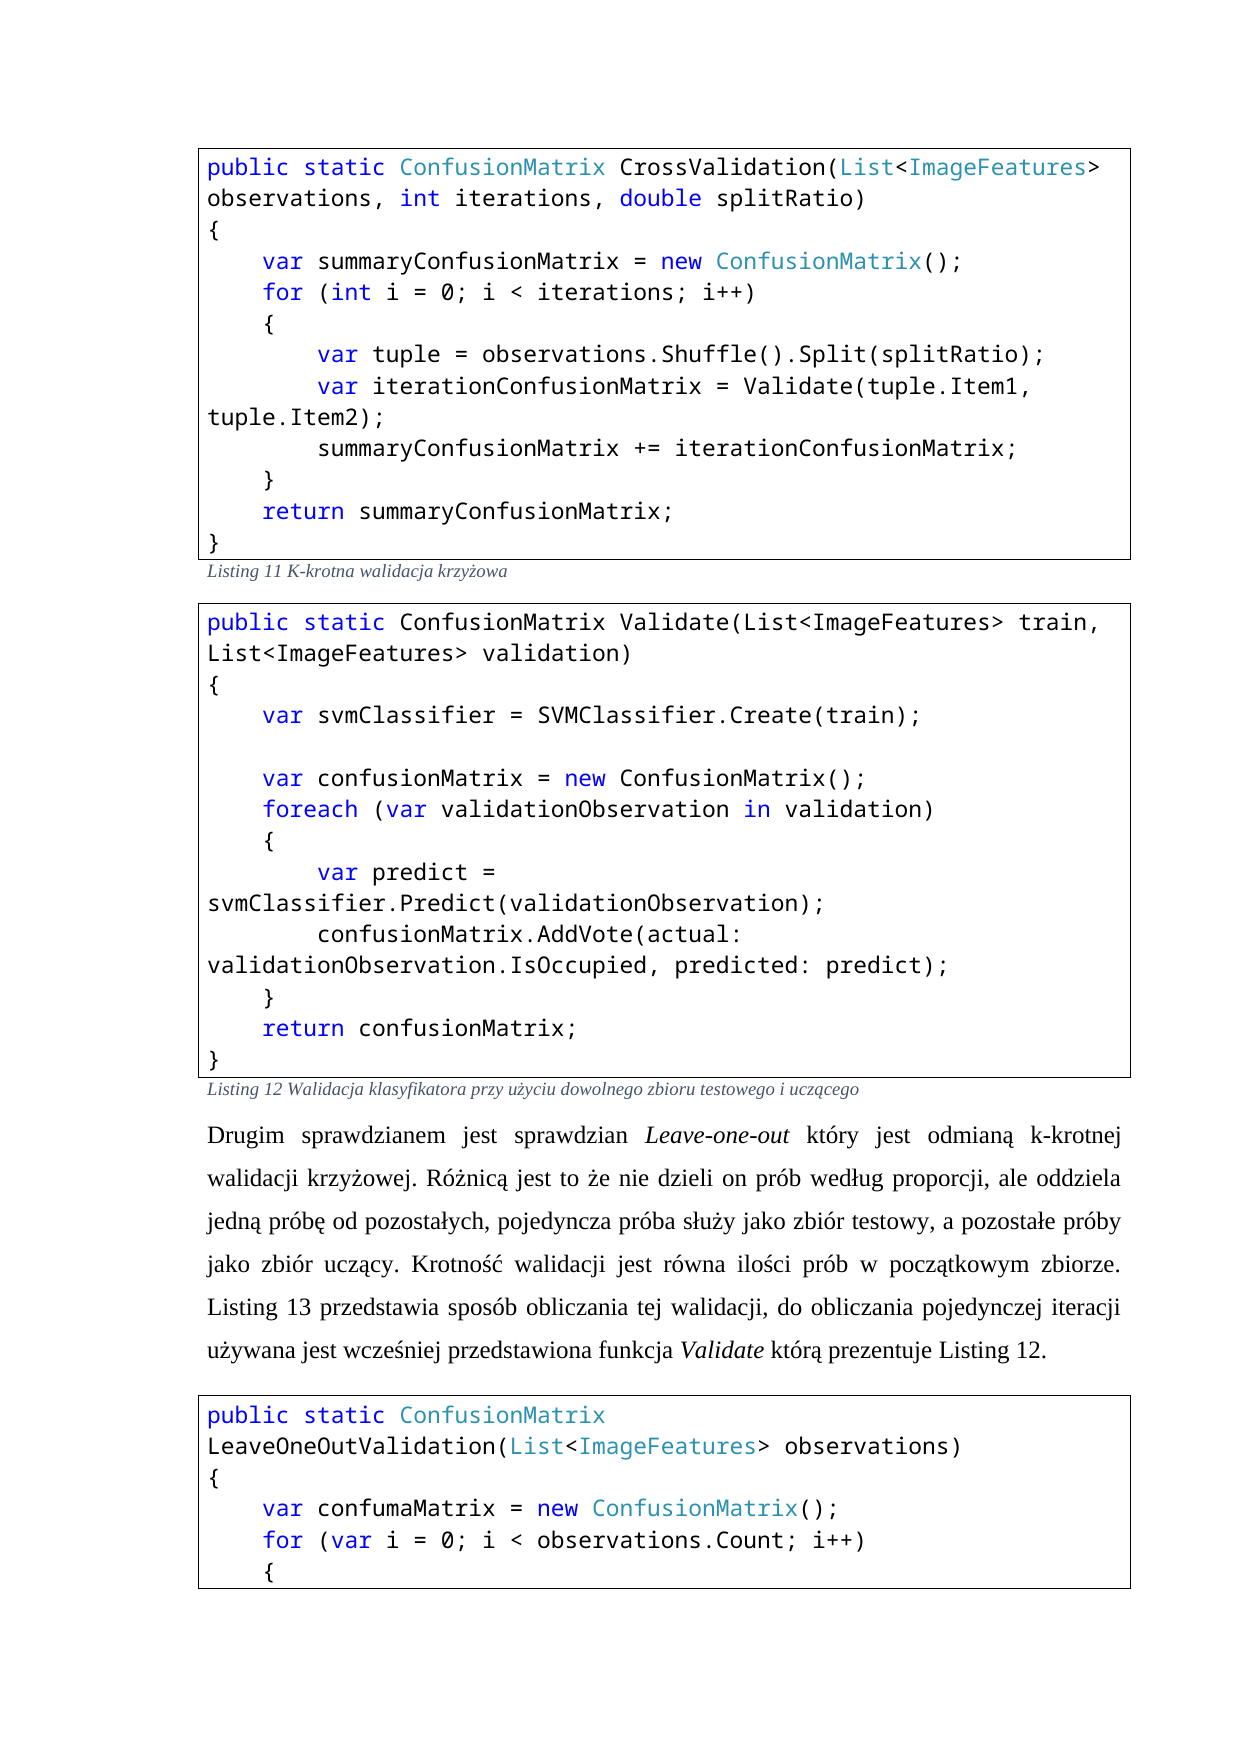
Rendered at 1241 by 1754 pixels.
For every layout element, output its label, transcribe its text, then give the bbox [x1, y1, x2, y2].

list for (var i = 0; i < observations.Count; i++) [207, 1523, 1122, 1552]
list } [199, 523, 1130, 559]
list var svmClassifier = SVMClassifier.Create(train); [207, 699, 1122, 731]
list { [199, 1552, 1130, 1588]
list return summaryConfusionMatrix; [207, 494, 1122, 523]
list for (int i = 0; i < iterations; i++) [207, 276, 1122, 307]
list var iterationConfusionMatrix = Validate(tuple.Item1, tuple.Item2); [207, 369, 1122, 432]
list var summaryConfusionMatrix = new ConfusionMatrix(); [207, 244, 1122, 276]
list public static ConfusionMatrix Validate(List<ImageFeatures> train, List<ImageFeatures> validation) [199, 604, 1130, 668]
list var predict = svmClassifier.Predict(validationObservation); [207, 856, 1122, 918]
list confusionMatrix.AddVote(actual: validationObservation.IsOccupied, predicted: predict); [207, 918, 1122, 981]
list { [207, 1461, 1122, 1492]
list var confusionMatrix = new ConfusionMatrix(); [207, 762, 1122, 793]
list var tuple = observations.Shuffle().Split(splitRatio); [207, 338, 1122, 369]
list var confumaMatrix = new ConfusionMatrix(); [207, 1492, 1122, 1523]
list { [207, 668, 1122, 699]
list summaryConfusionMatrix += iterationConfusionMatrix; [207, 432, 1122, 463]
list } [207, 463, 1122, 494]
list public static ConfusionMatrix CrossValidation(List<ImageFeatures> observations, int iterations, double splitRatio) [199, 149, 1130, 213]
list { [207, 307, 1122, 338]
list { [207, 213, 1122, 244]
text Listing 11 K-krotna walidacja krzyżowa [207, 560, 1122, 582]
list foreach (var validationObservation in validation) [207, 793, 1122, 824]
text Listing 12 Walidacja klasyfikatora przy użyciu dowolnego zbioru testowego i uczącego [207, 1078, 1122, 1099]
text Drugim sprawdzianem jest sprawdzian Leave-one-out który jest odmianą k-krotnej walidacji krzyżowej. Różnicą jest to że nie dzieli on prób według proporcji, ale oddziela jedną próbę od pozostałych, pojedyncza próba służy jako zbiór testowy, a pozostałe próby jako zbiór uczący. Krotność walidacji jest równa ilości prób w początkowym zbiorze. Listing 13 przedstawia sposób obliczania tej walidacji, do obliczania pojedynczej iteracji używana jest wcześniej przedstawiona funkcja Validate którą prezentuje Listing 12. [207, 1120, 1122, 1364]
list public static ConfusionMatrix LeaveOneOutValidation(List<ImageFeatures> observations) [199, 1396, 1130, 1461]
list { [207, 824, 1122, 856]
list } [199, 1040, 1130, 1077]
list return confusionMatrix; [207, 1012, 1122, 1040]
list } [207, 981, 1122, 1012]
